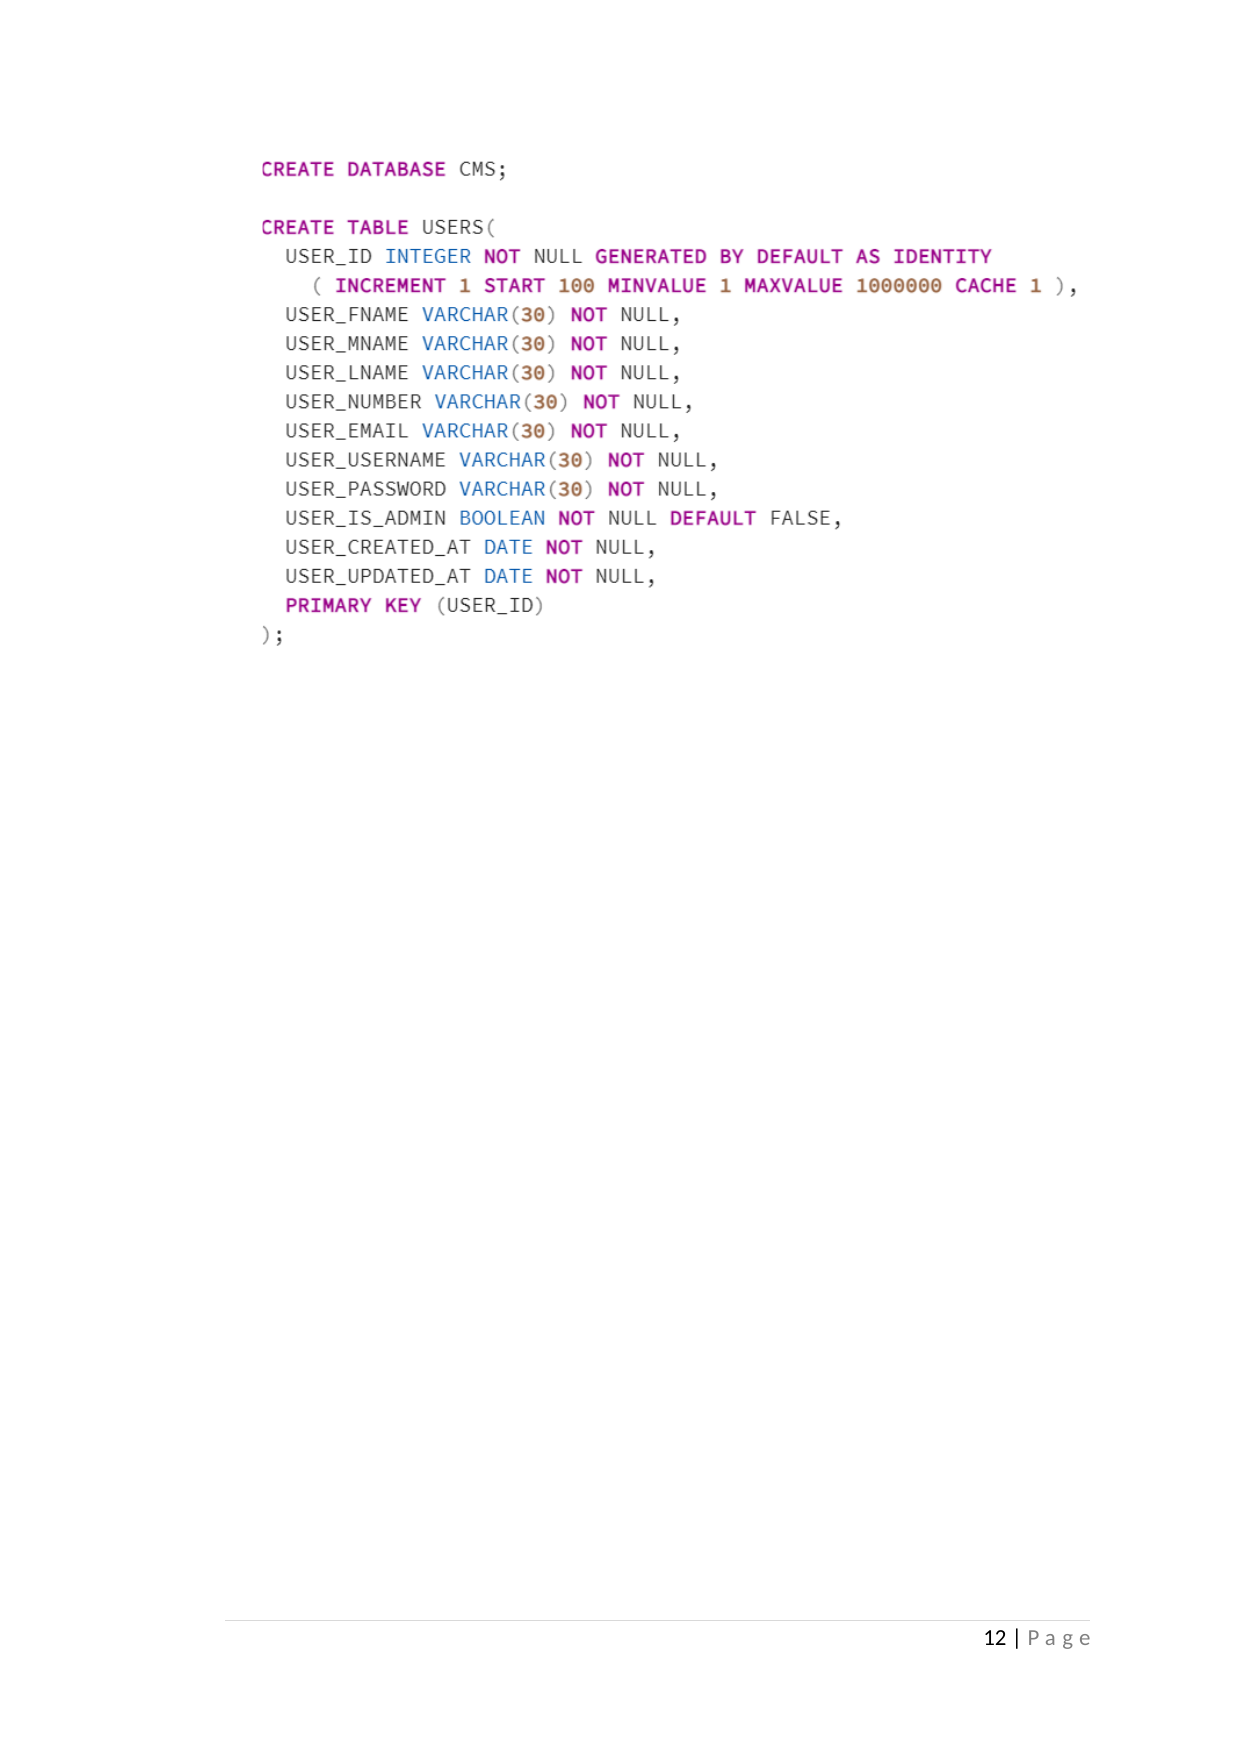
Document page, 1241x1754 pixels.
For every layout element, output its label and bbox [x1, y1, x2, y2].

picture [262, 150, 1120, 662]
